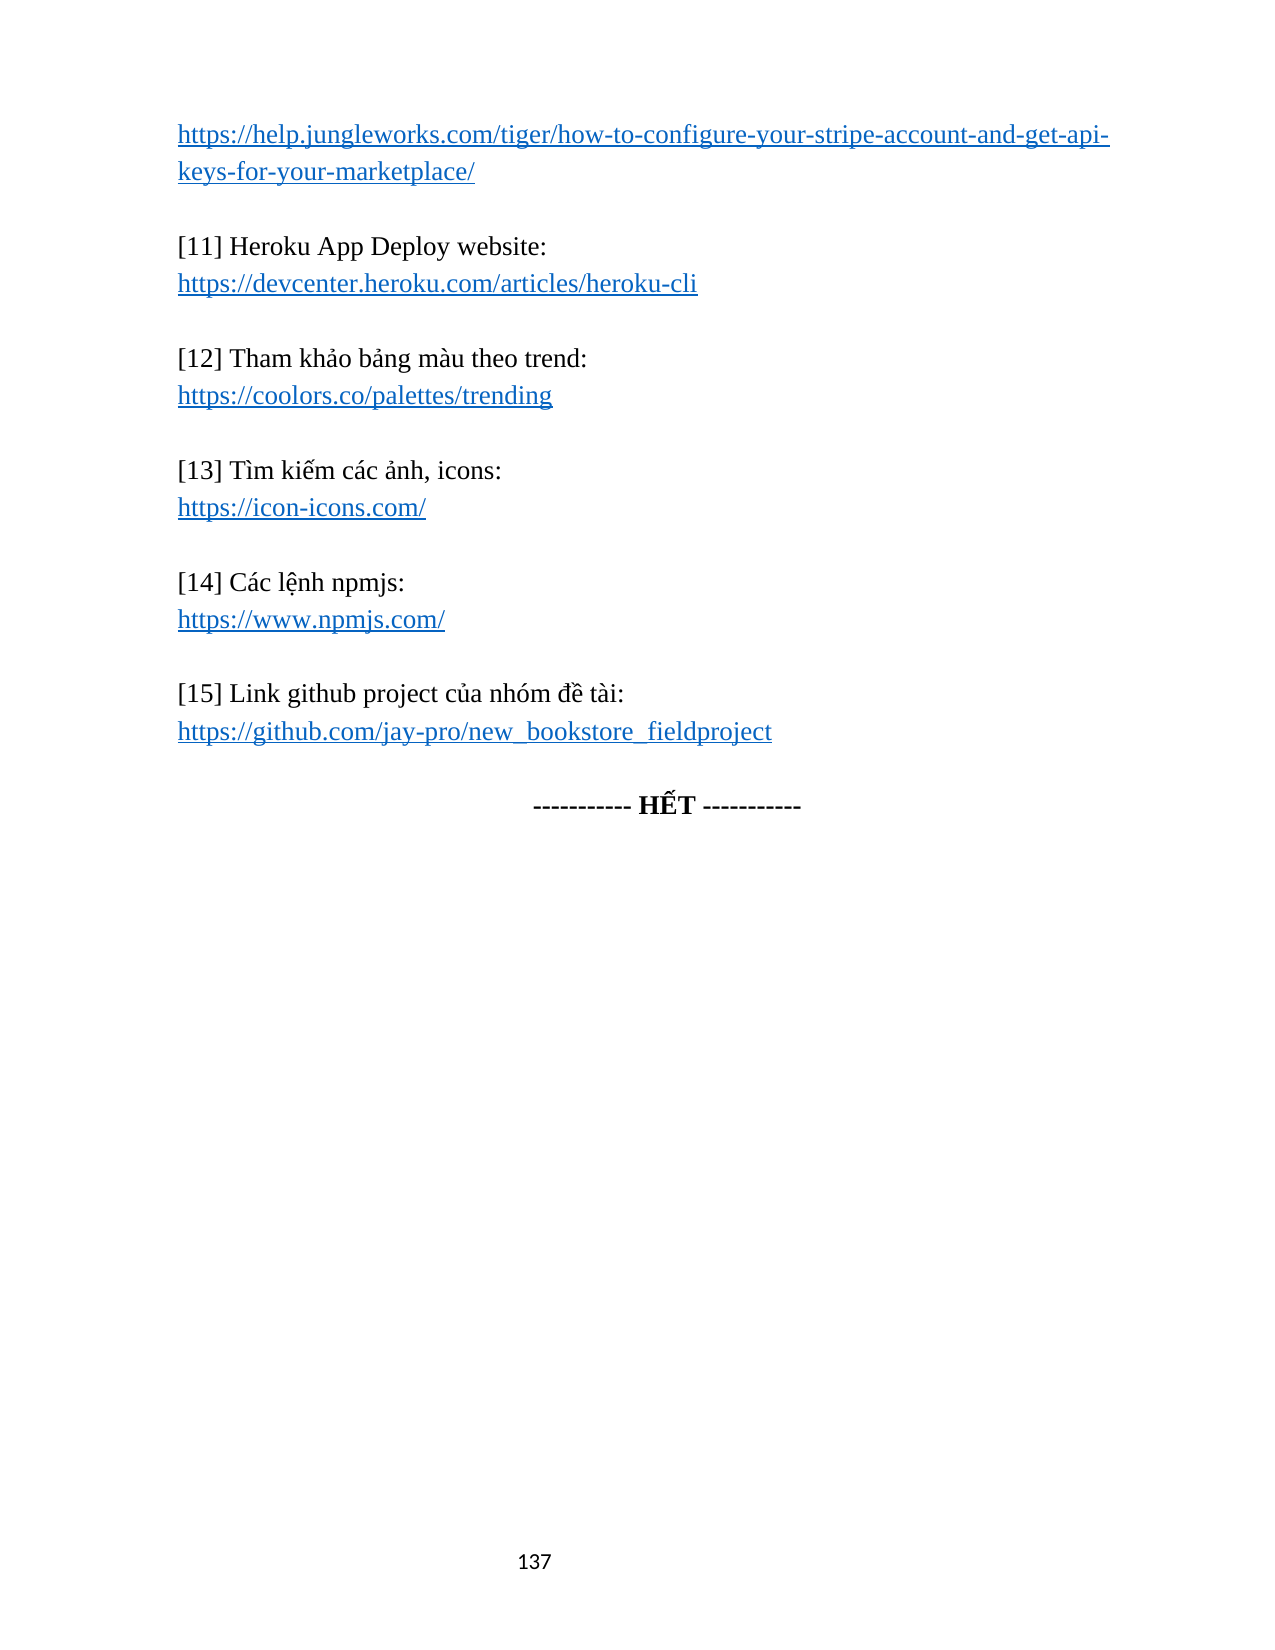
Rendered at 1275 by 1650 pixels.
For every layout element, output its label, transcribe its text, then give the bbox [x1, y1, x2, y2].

list Link github project của nhóm đề tài: [177, 677, 1157, 709]
list Tìm kiếm các ảnh, icons: [177, 454, 1157, 485]
list Các lệnh npmjs: [177, 566, 1157, 597]
text https://devcenter.heroku.com/articles/heroku-cli [177, 267, 1157, 298]
text https://help.jungleworks.com/tiger/how-to-configure-your-stripe-account-and-get-api-keys-for-your-marketplace/ [177, 118, 1157, 187]
text https://coolors.co/palettes/trending [177, 379, 1157, 410]
text https://www.npmjs.com/ [177, 603, 1157, 634]
text https://github.com/jay-pro/new_bookstore_fieldproject [177, 715, 1157, 746]
list Heroku App Deploy website: [177, 230, 1157, 261]
list Tham khảo bảng màu theo trend: [177, 342, 1157, 373]
text ----------- HẾT ----------- [177, 789, 1157, 821]
text https://icon-icons.com/ [177, 491, 1157, 522]
